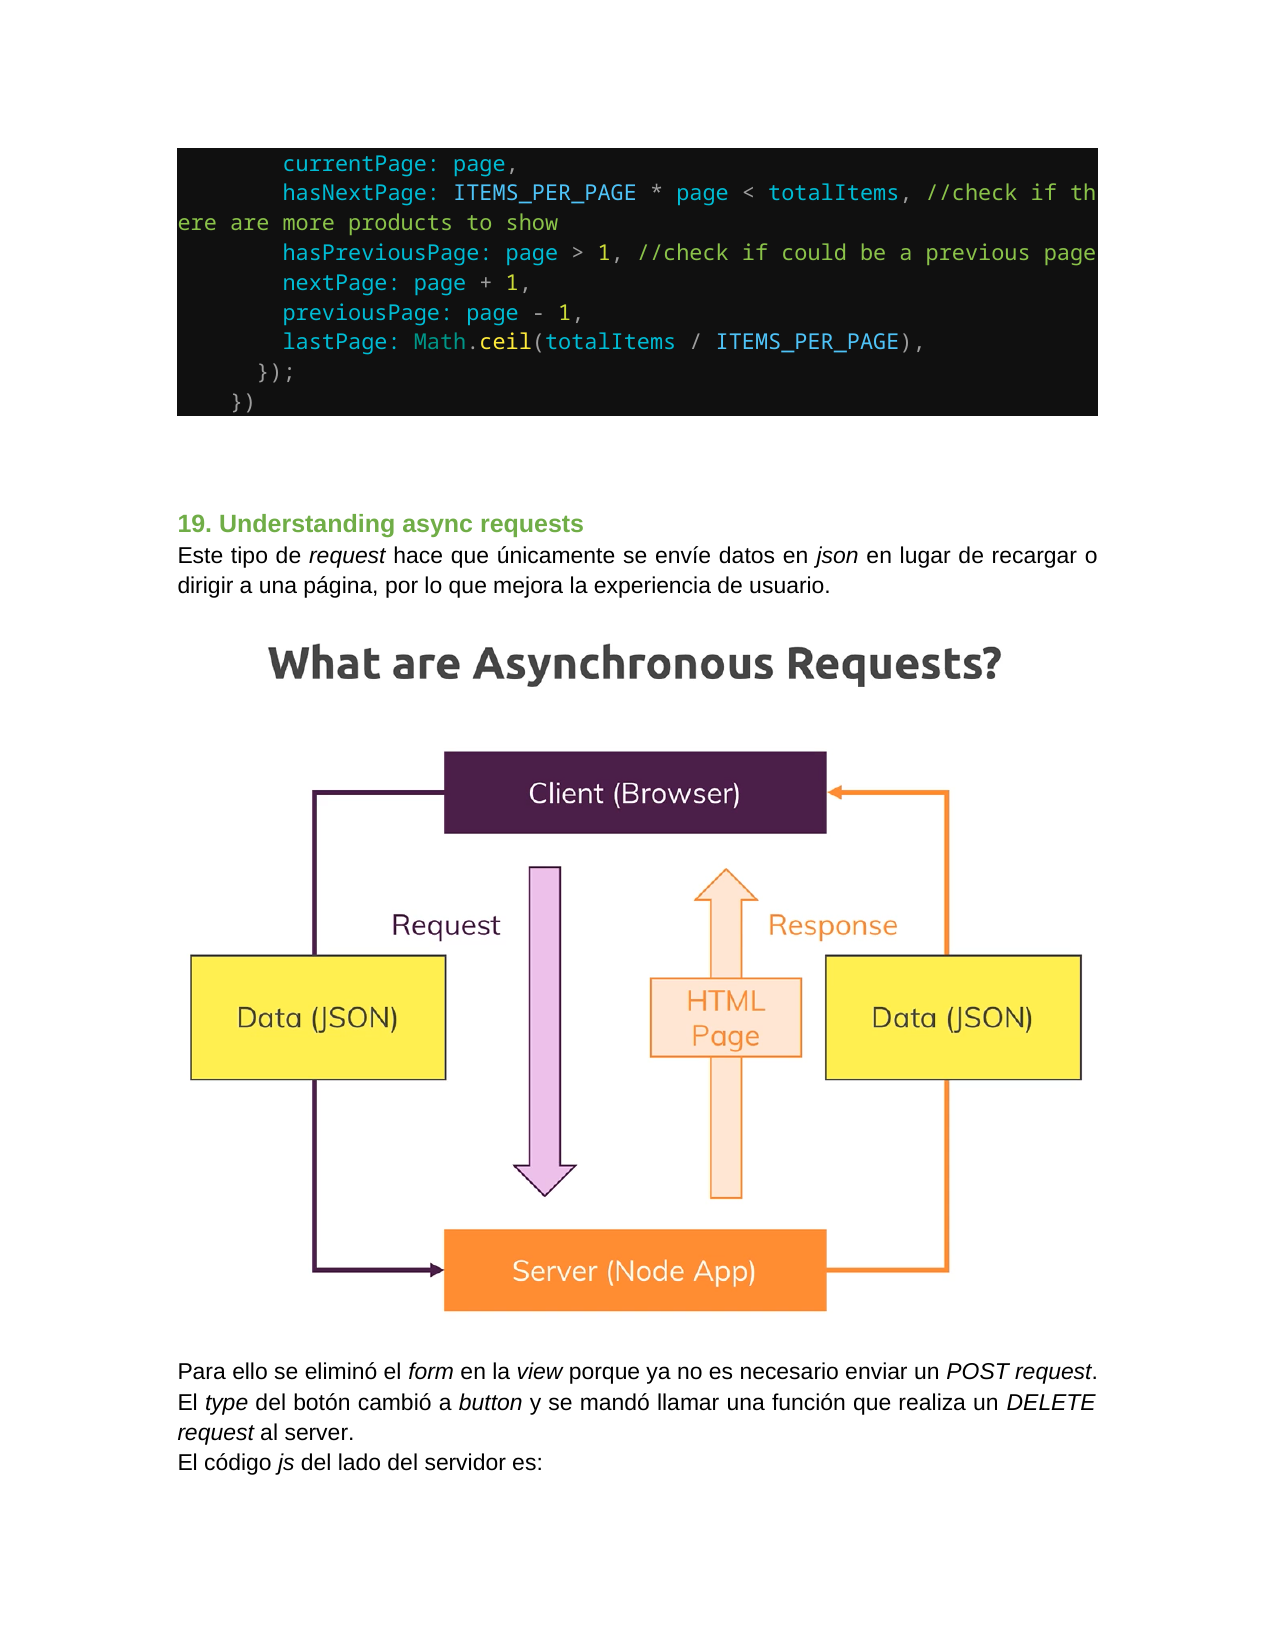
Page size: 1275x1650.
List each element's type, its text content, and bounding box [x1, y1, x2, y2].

text El código js del lado del servidor es: [177, 1449, 1098, 1475]
text nextPage: page + 1, [177, 267, 1098, 297]
text lastPage: Math.ceil(totalItems / ITEMS_PER_PAGE), [177, 326, 1098, 356]
text 19. Understanding async requests [177, 509, 1098, 538]
text }) [177, 386, 1098, 416]
text }); [177, 356, 1098, 386]
text Para ello se eliminó el form en la view porque ya no es necesario enviar un POST request. El type del botón cambió a button y se mandó llamar una función que realiza un DELETE request al server. [177, 1358, 1098, 1445]
text previousPage: page - 1, [177, 297, 1098, 326]
text hasPreviousPage: page > 1, //check if could be a previous page [177, 237, 1098, 267]
text Este tipo de request hace que únicamente se envíe datos en json en lugar de recargar o dirigir a una página, por lo que mejora la experiencia de usuario. [177, 542, 1098, 599]
text currentPage: page, [177, 148, 1098, 177]
picture [177, 635, 1093, 1321]
text hasNextPage: ITEMS_PER_PAGE * page < totalItems, //check if there are more products to show [177, 177, 1098, 237]
